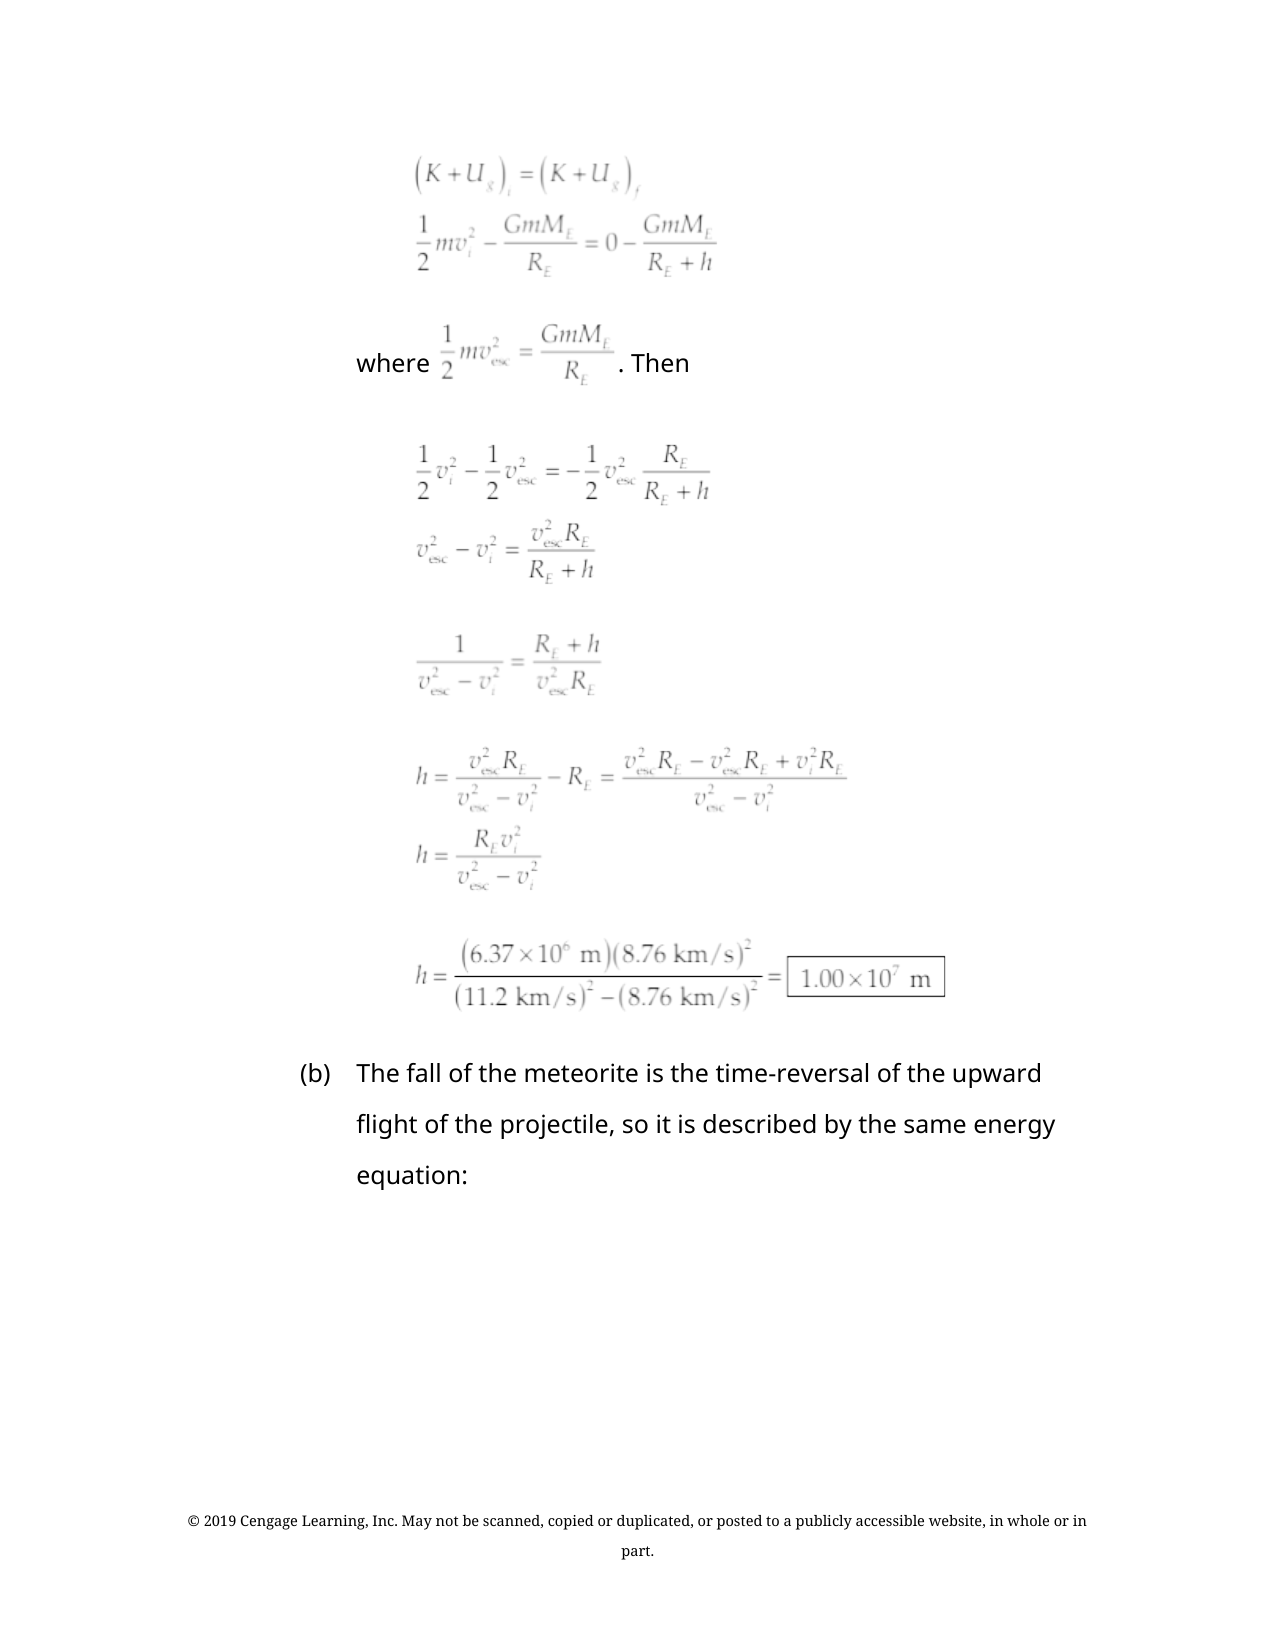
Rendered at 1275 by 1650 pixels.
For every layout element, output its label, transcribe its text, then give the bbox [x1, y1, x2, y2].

text (b) The fall of the meteorite is the time-reversal of the upward flight of the projectile, so it is described by the same energy equation: [187, 1056, 1087, 1192]
text where . Then [187, 318, 1087, 408]
